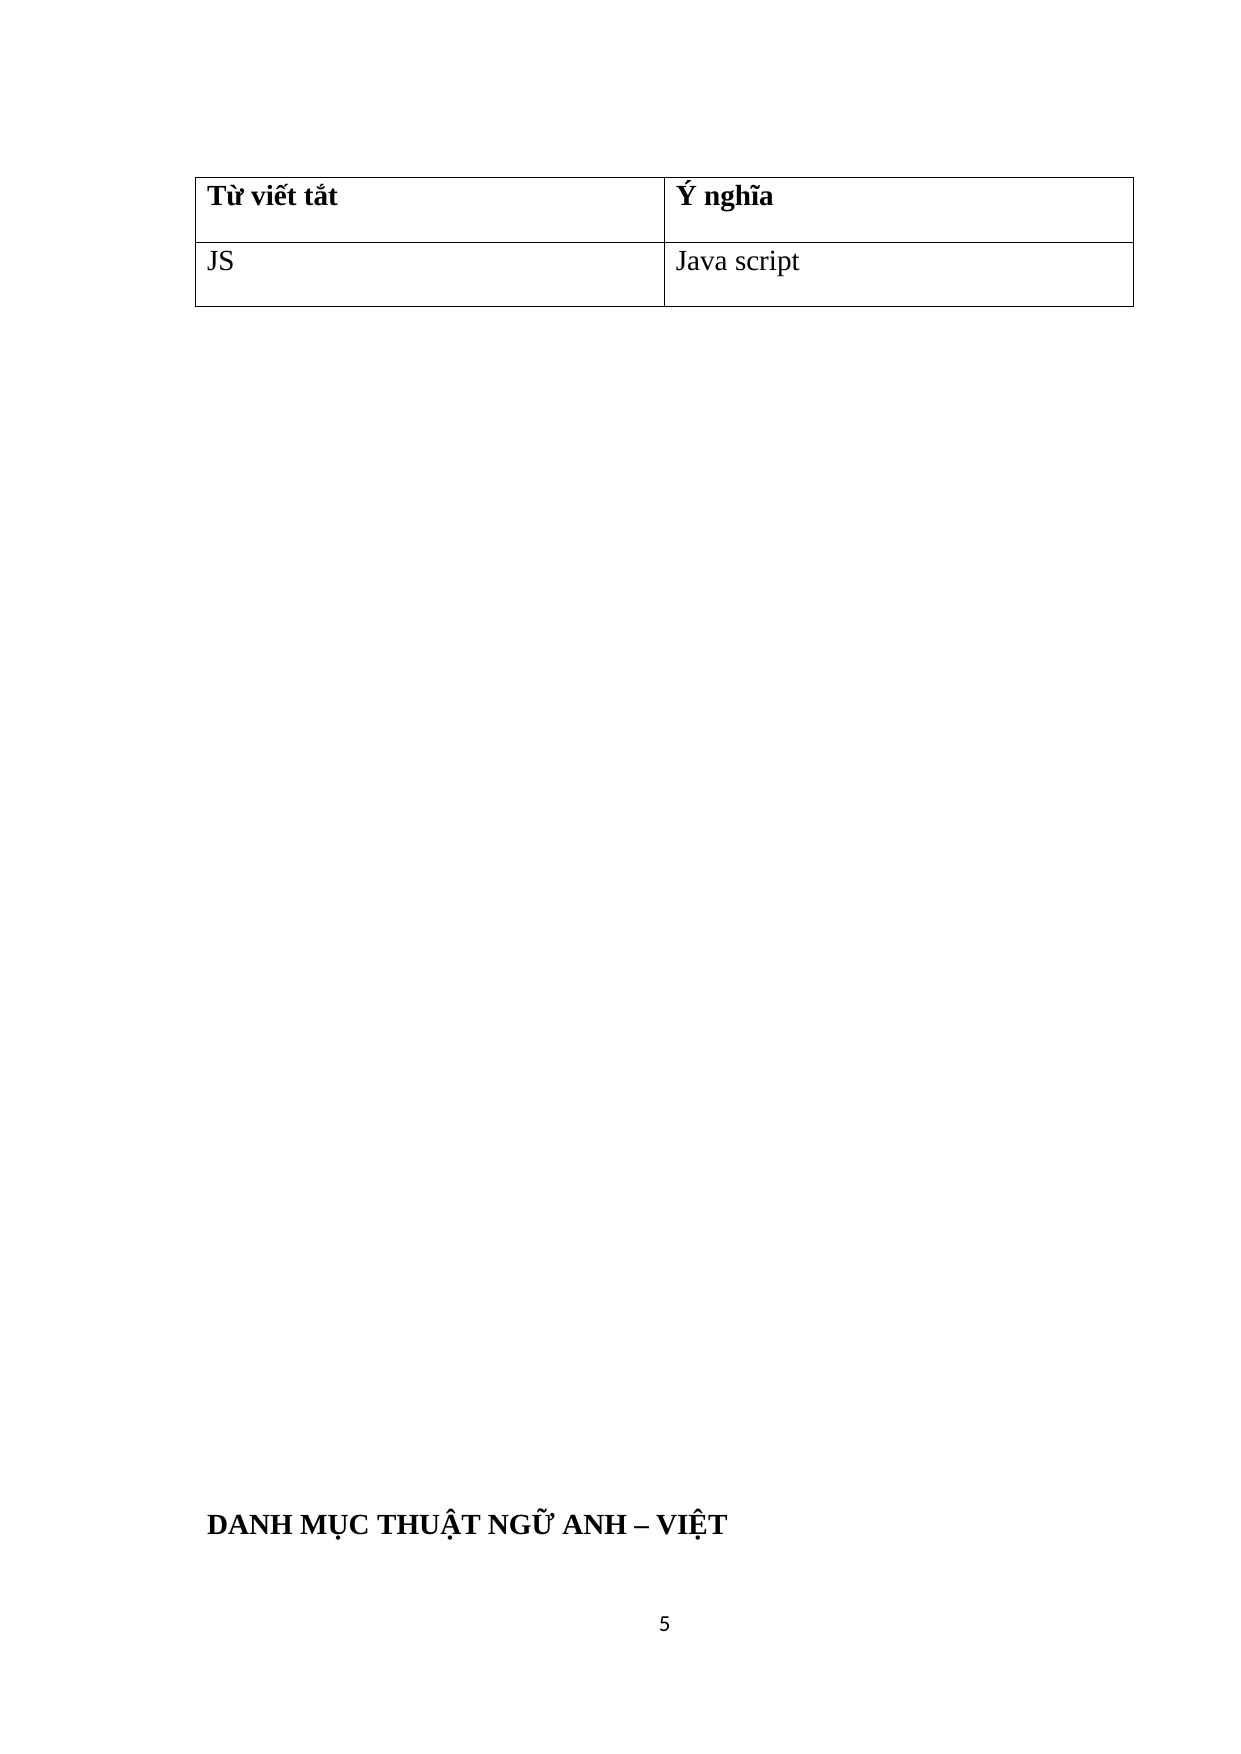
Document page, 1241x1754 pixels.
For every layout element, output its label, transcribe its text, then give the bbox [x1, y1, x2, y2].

text DANH MỤC THUẬT NGỮ ANH – VIỆT [207, 1507, 1122, 1541]
table_cell JS [196, 243, 664, 306]
table_cell Java script [665, 243, 1133, 306]
table_header Từ viết tắt [196, 178, 664, 242]
table_header Ý nghĩa [665, 178, 1133, 242]
